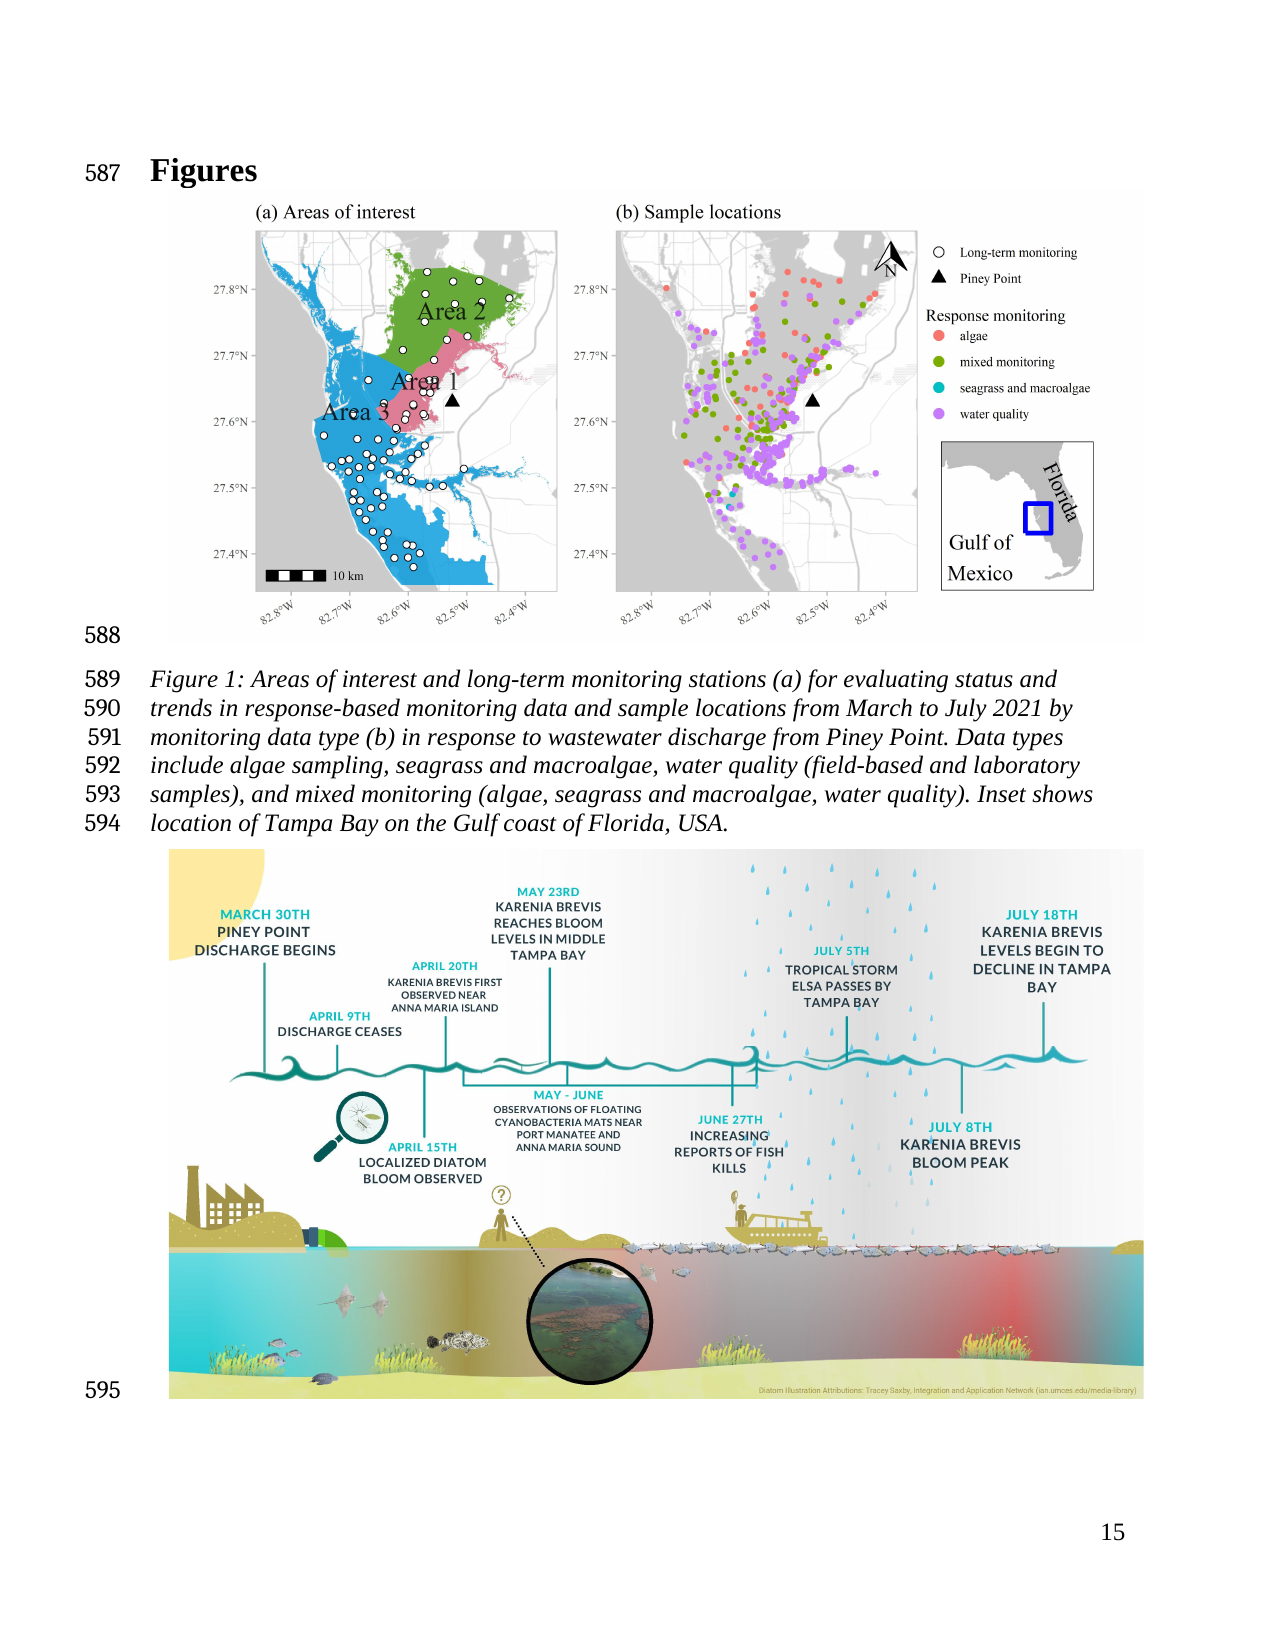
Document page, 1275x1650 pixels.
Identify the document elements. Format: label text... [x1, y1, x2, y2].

picture [168, 849, 1144, 1399]
subtitle Figures [150, 150, 1125, 188]
text Figure 1: Areas of interest and long-term monitoring stations (a) for evaluating status and trends in response-based monitoring data and sample locations from March to July 2021 by monitoring data type (b) in response to wastewater discharge from Piney Point. Data types include algae sampling, seagrass and macroalgae, water quality (field-based and laboratory samples), and mixed monitoring (algae, seagrass and macroalgae, water quality). Inset shows location of Tampa Bay on the Gulf coast of Florida, USA. [150, 664, 1125, 837]
picture [168, 188, 1144, 644]
